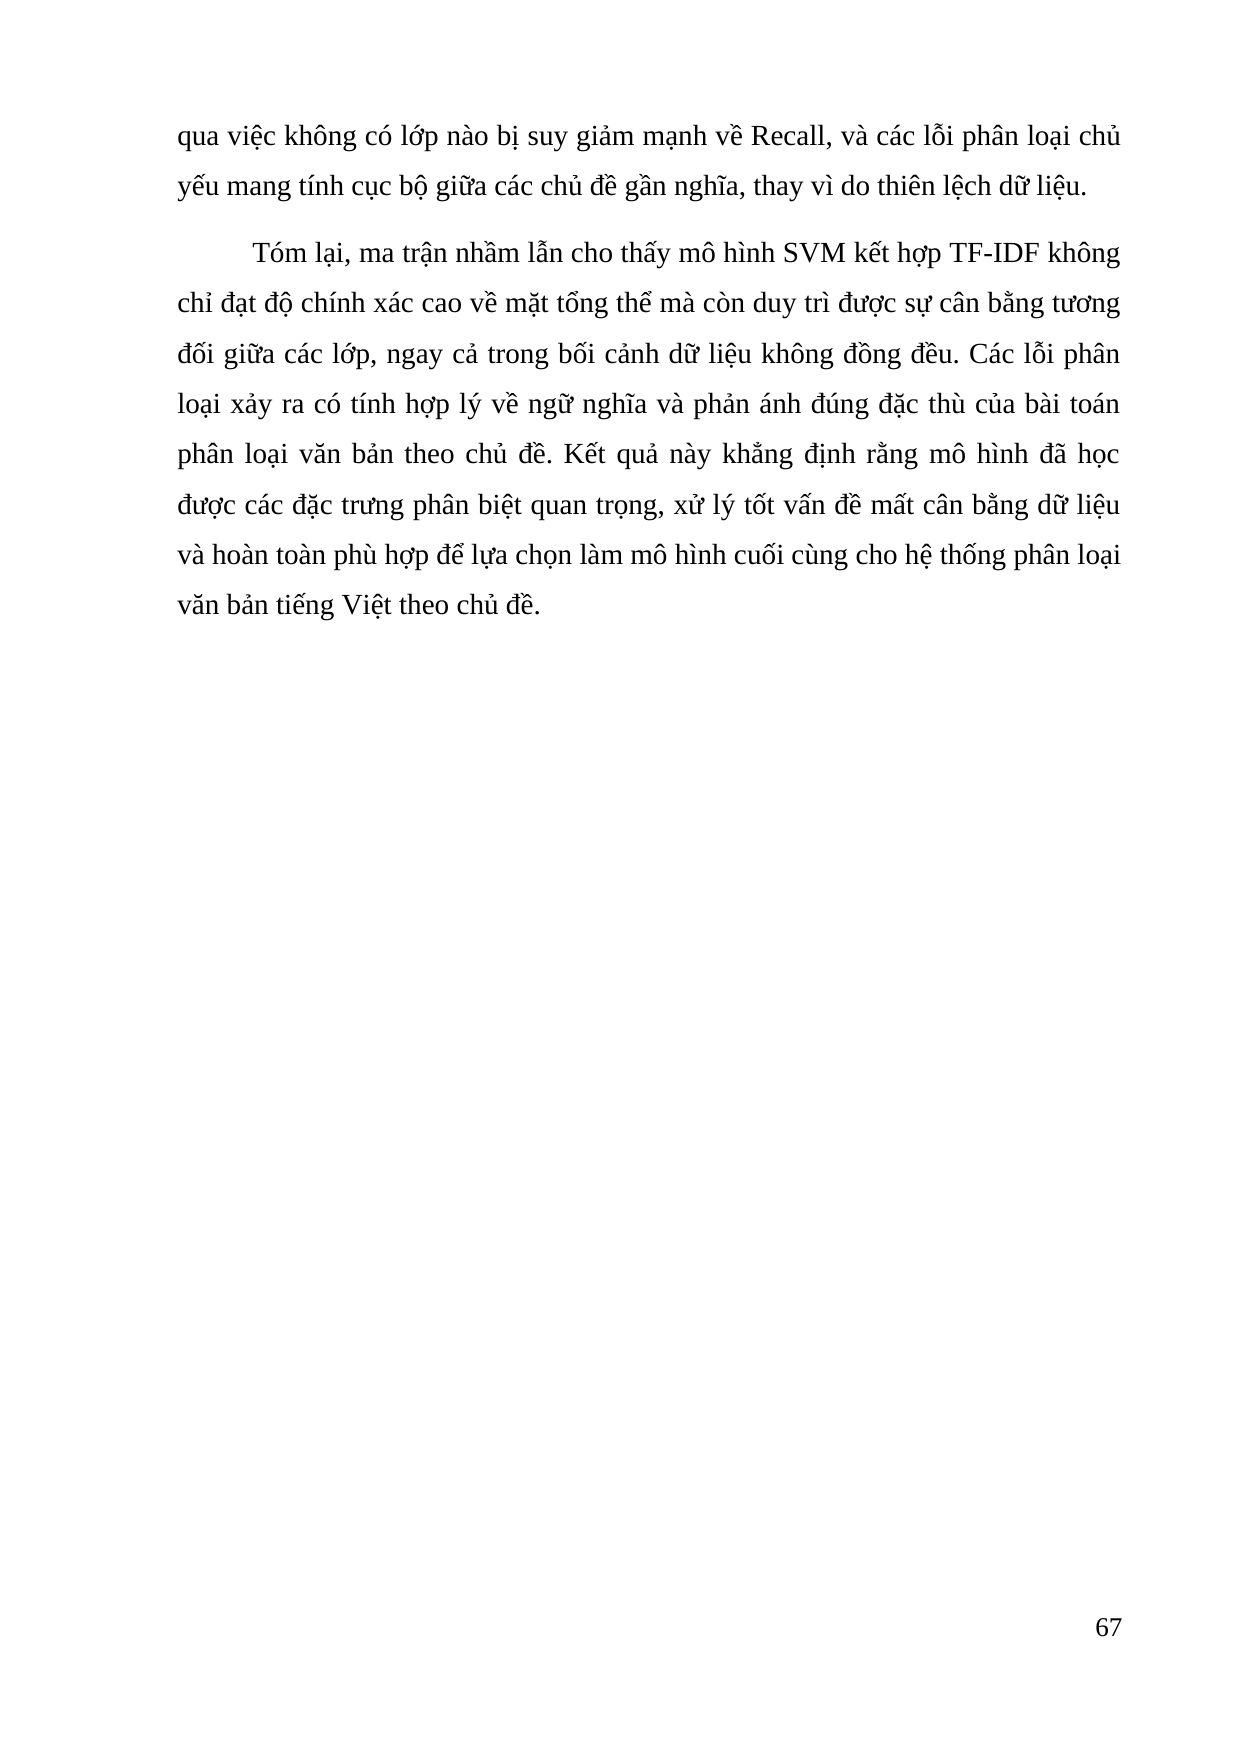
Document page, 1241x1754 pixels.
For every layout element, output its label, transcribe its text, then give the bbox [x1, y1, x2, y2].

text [177, 118, 1122, 202]
text Tóm lại, ma trận nhầm lẫn cho thấy mô hình SVM kết hợp TF-IDF không chỉ đạt độ chính xác cao về mặt tổng thể mà còn duy trì được sự cân bằng tương đối giữa các lớp, ngay cả trong bối cảnh dữ liệu không đồng đều. Các lỗi phân loại xảy ra có tính hợp lý về ngữ nghĩa và phản ánh đúng đặc thù của bài toán phân loại văn bản theo chủ đề. Kết quả này khẳng định rằng mô hình đã học được các đặc trưng phân biệt quan trọng, xử lý tốt vấn đề mất cân bằng dữ liệu và hoàn toàn phù hợp để lựa chọn làm mô hình cuối cùng cho hệ thống phân loại văn bản tiếng Việt theo chủ đề. [177, 235, 1122, 621]
